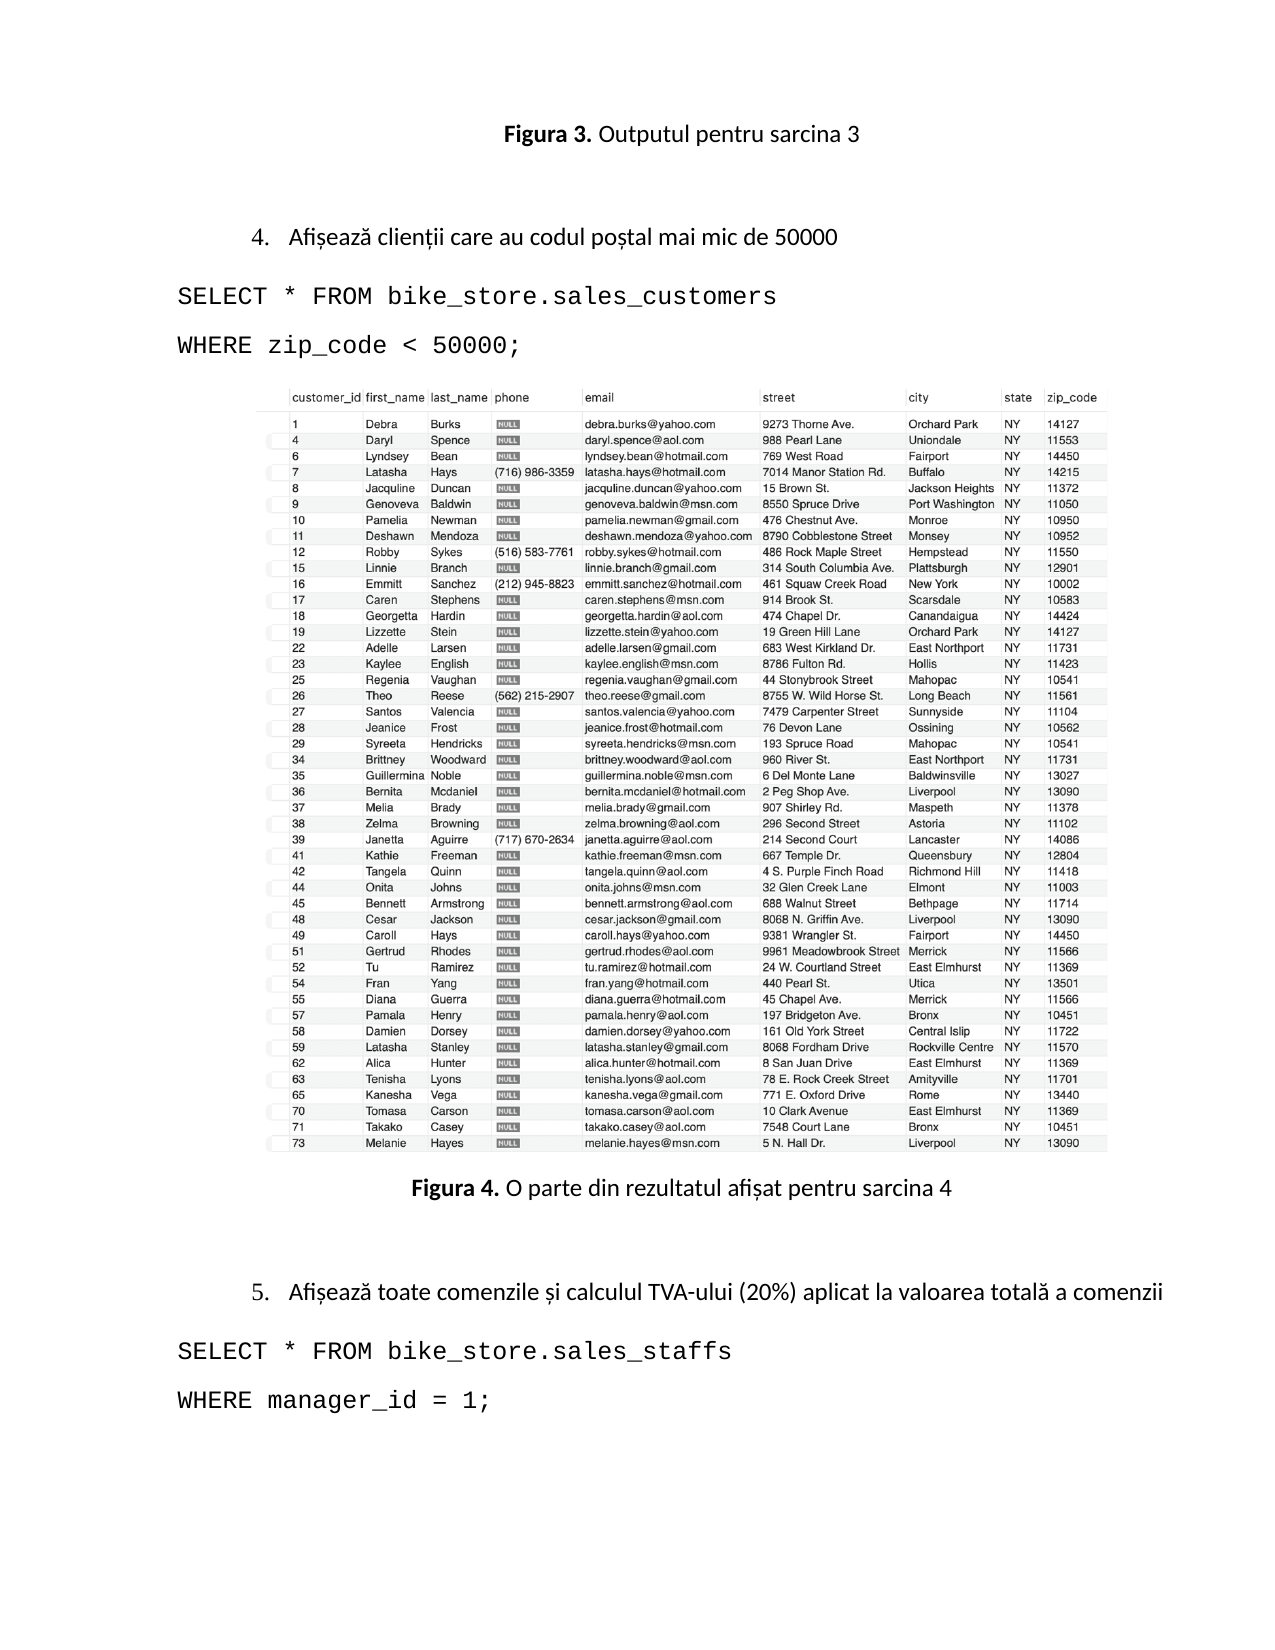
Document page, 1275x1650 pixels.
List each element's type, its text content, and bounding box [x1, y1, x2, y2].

text Figura 4. O parte din rezultatul afișat pentru sarcina 4 [177, 1172, 1186, 1203]
list Afișează clienții care au codul poștal mai mic de 50000 [251, 221, 1186, 252]
list Afișează toate comenzile și calculul TVA-ului (20%) aplicat la valoarea totală a comenzii [251, 1276, 1186, 1306]
text WHERE manager_id = 1; [177, 1387, 1186, 1416]
text Figura 3. Outputul pentru sarcina 3 [177, 118, 1186, 149]
text SELECT * FROM bike_store.sales_staffs [177, 1338, 1186, 1367]
picture [256, 382, 1108, 1152]
text WHERE zip_code < 50000; [177, 333, 1186, 361]
text SELECT * FROM bike_store.sales_customers [177, 284, 1186, 312]
